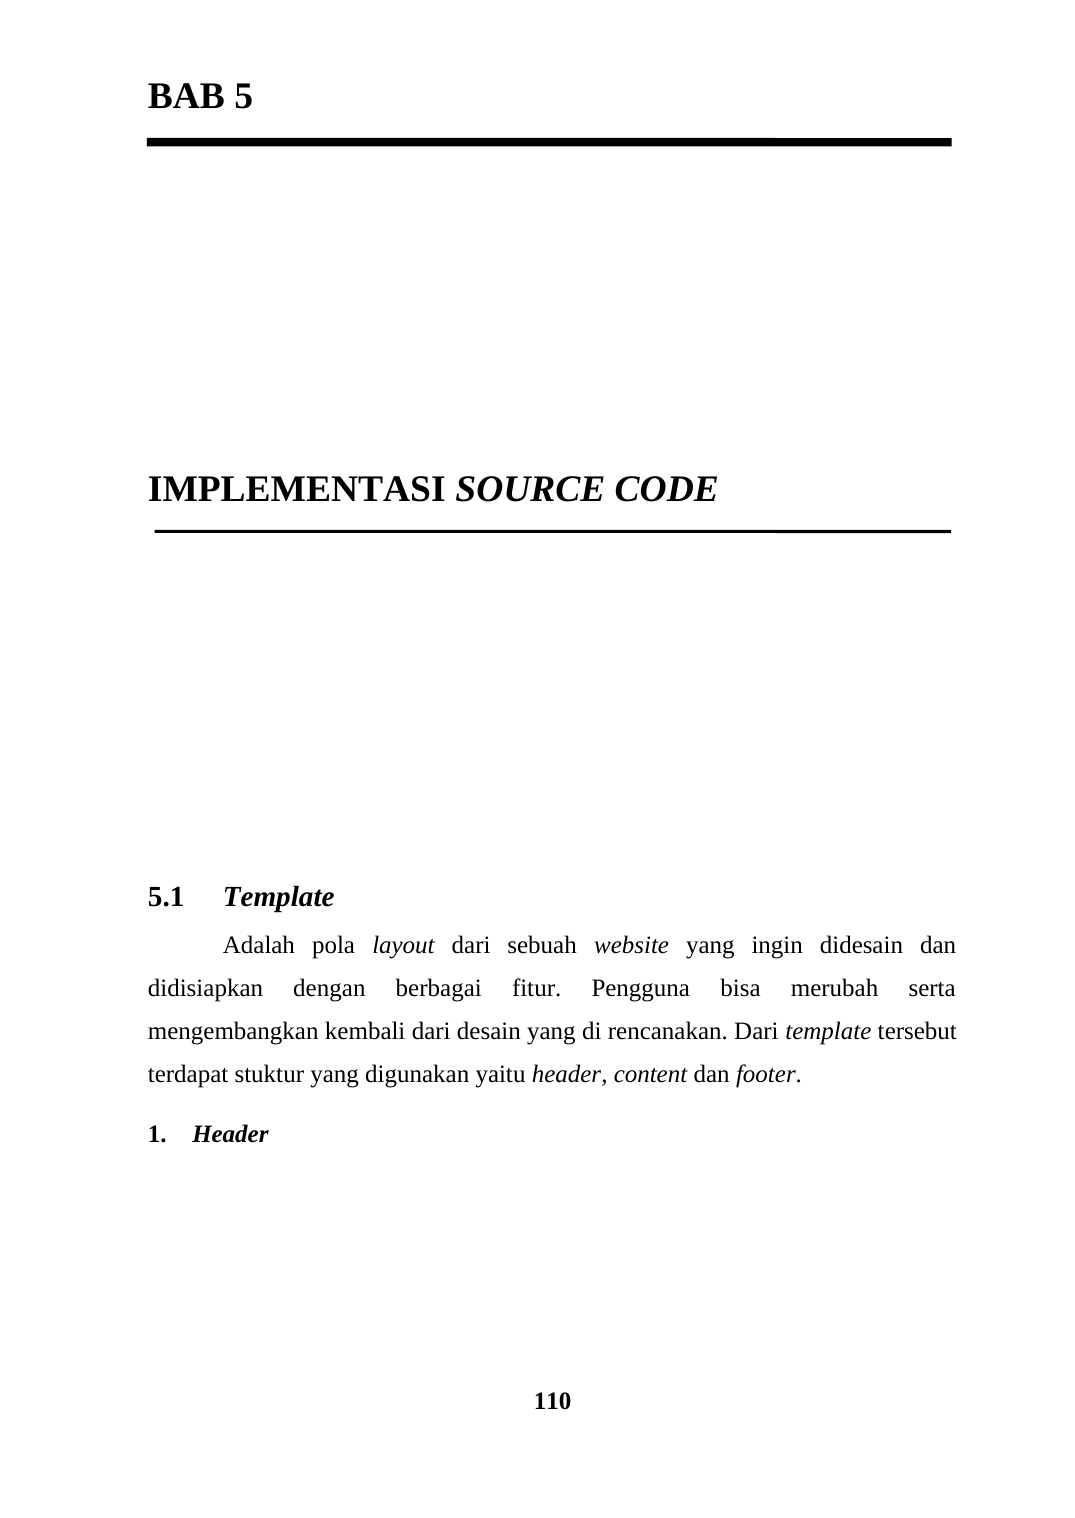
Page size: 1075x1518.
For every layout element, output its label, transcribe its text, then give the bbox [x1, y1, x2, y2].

text Adalah pola layout dari sebuah website yang ingin didesain dan didisiapkan dengan berbagai fitur. Pengguna bisa merubah serta mengembangkan kembali dari desain yang di rencanakan. Dari template tersebut terdapat stuktur yang digunakan yaitu header, content dan footer. [148, 930, 957, 1088]
subtitle IMPLEMENTASI SOURCE CODE [148, 467, 957, 510]
list Header [148, 1119, 957, 1148]
subtitle Template [148, 879, 957, 913]
